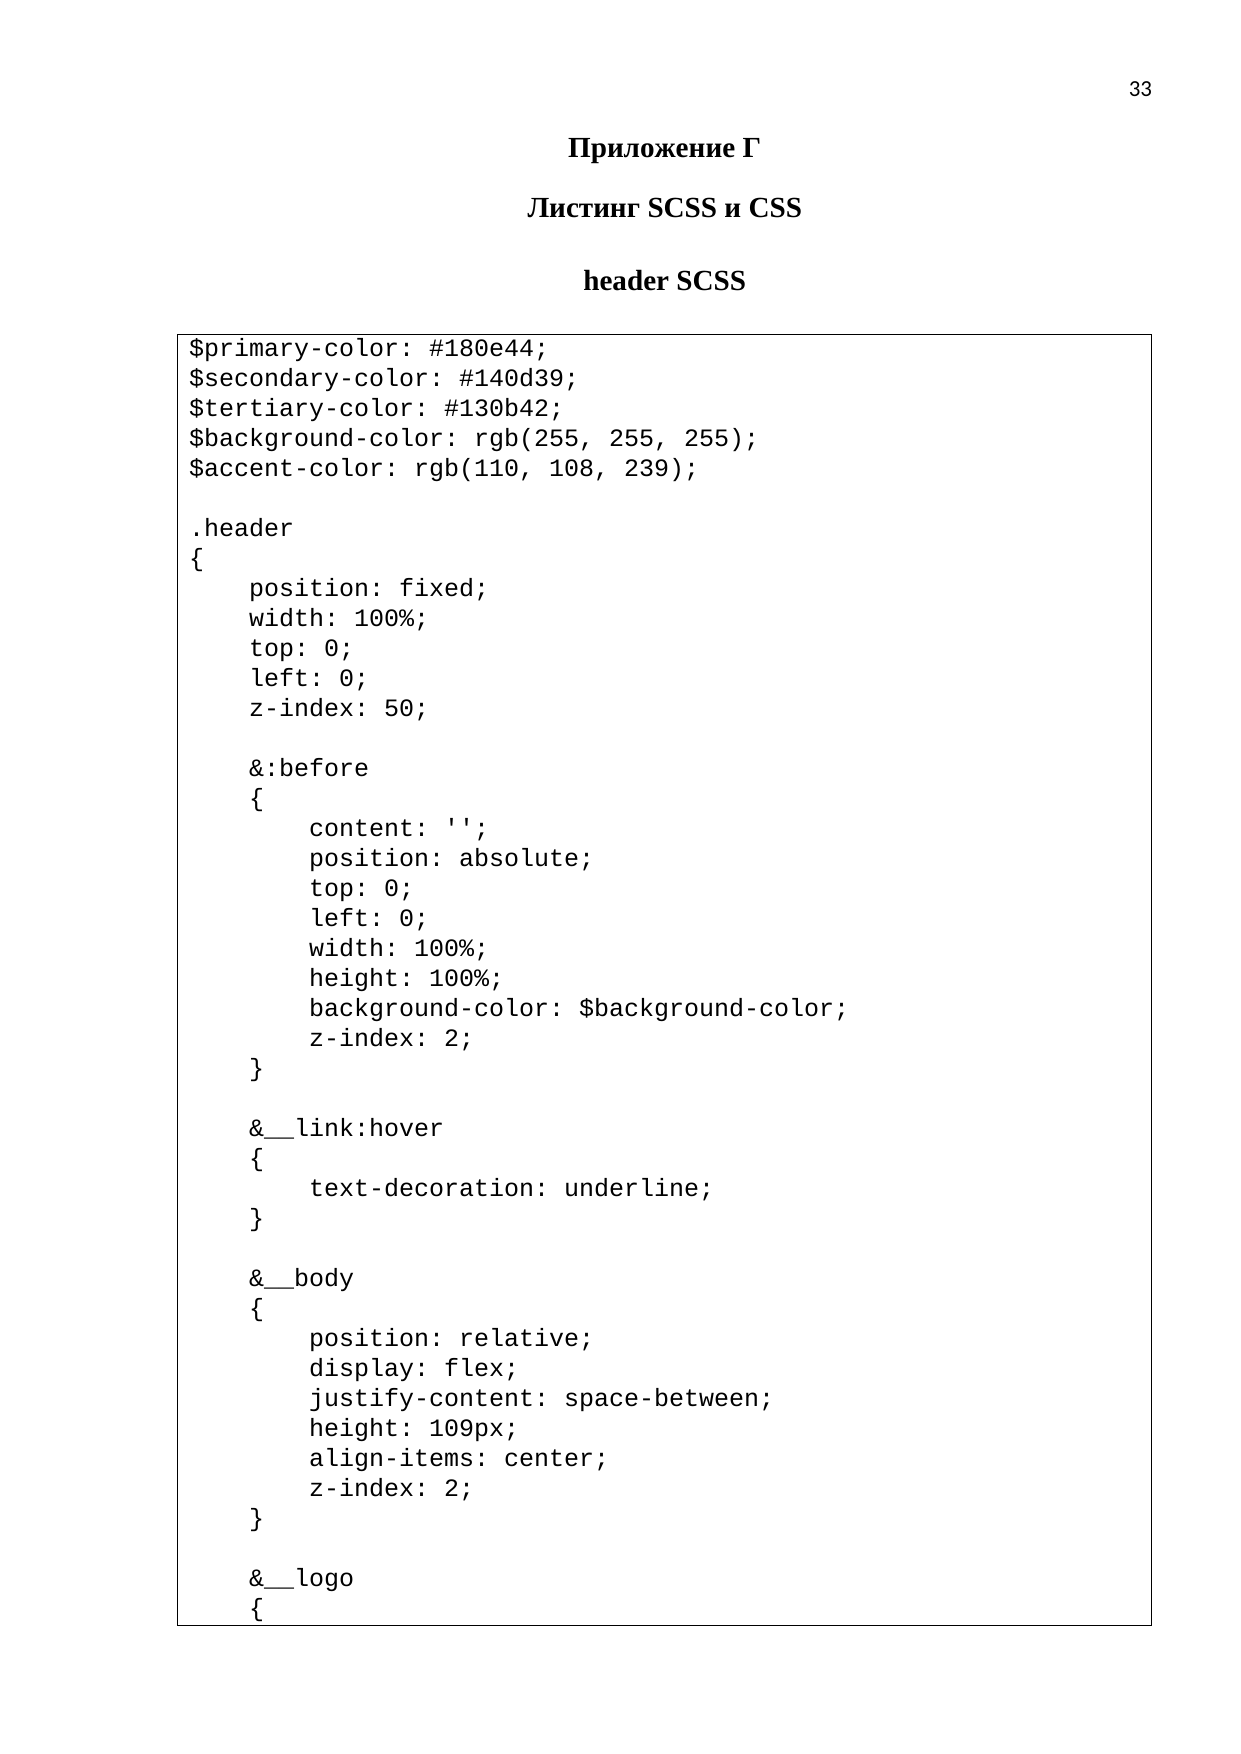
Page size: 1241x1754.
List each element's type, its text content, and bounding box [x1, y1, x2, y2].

subtitle Листинг SCSS и CSS [177, 190, 1152, 224]
subtitle Приложение Г [177, 130, 1152, 163]
text header SCSS [177, 263, 1152, 297]
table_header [178, 335, 1151, 1625]
